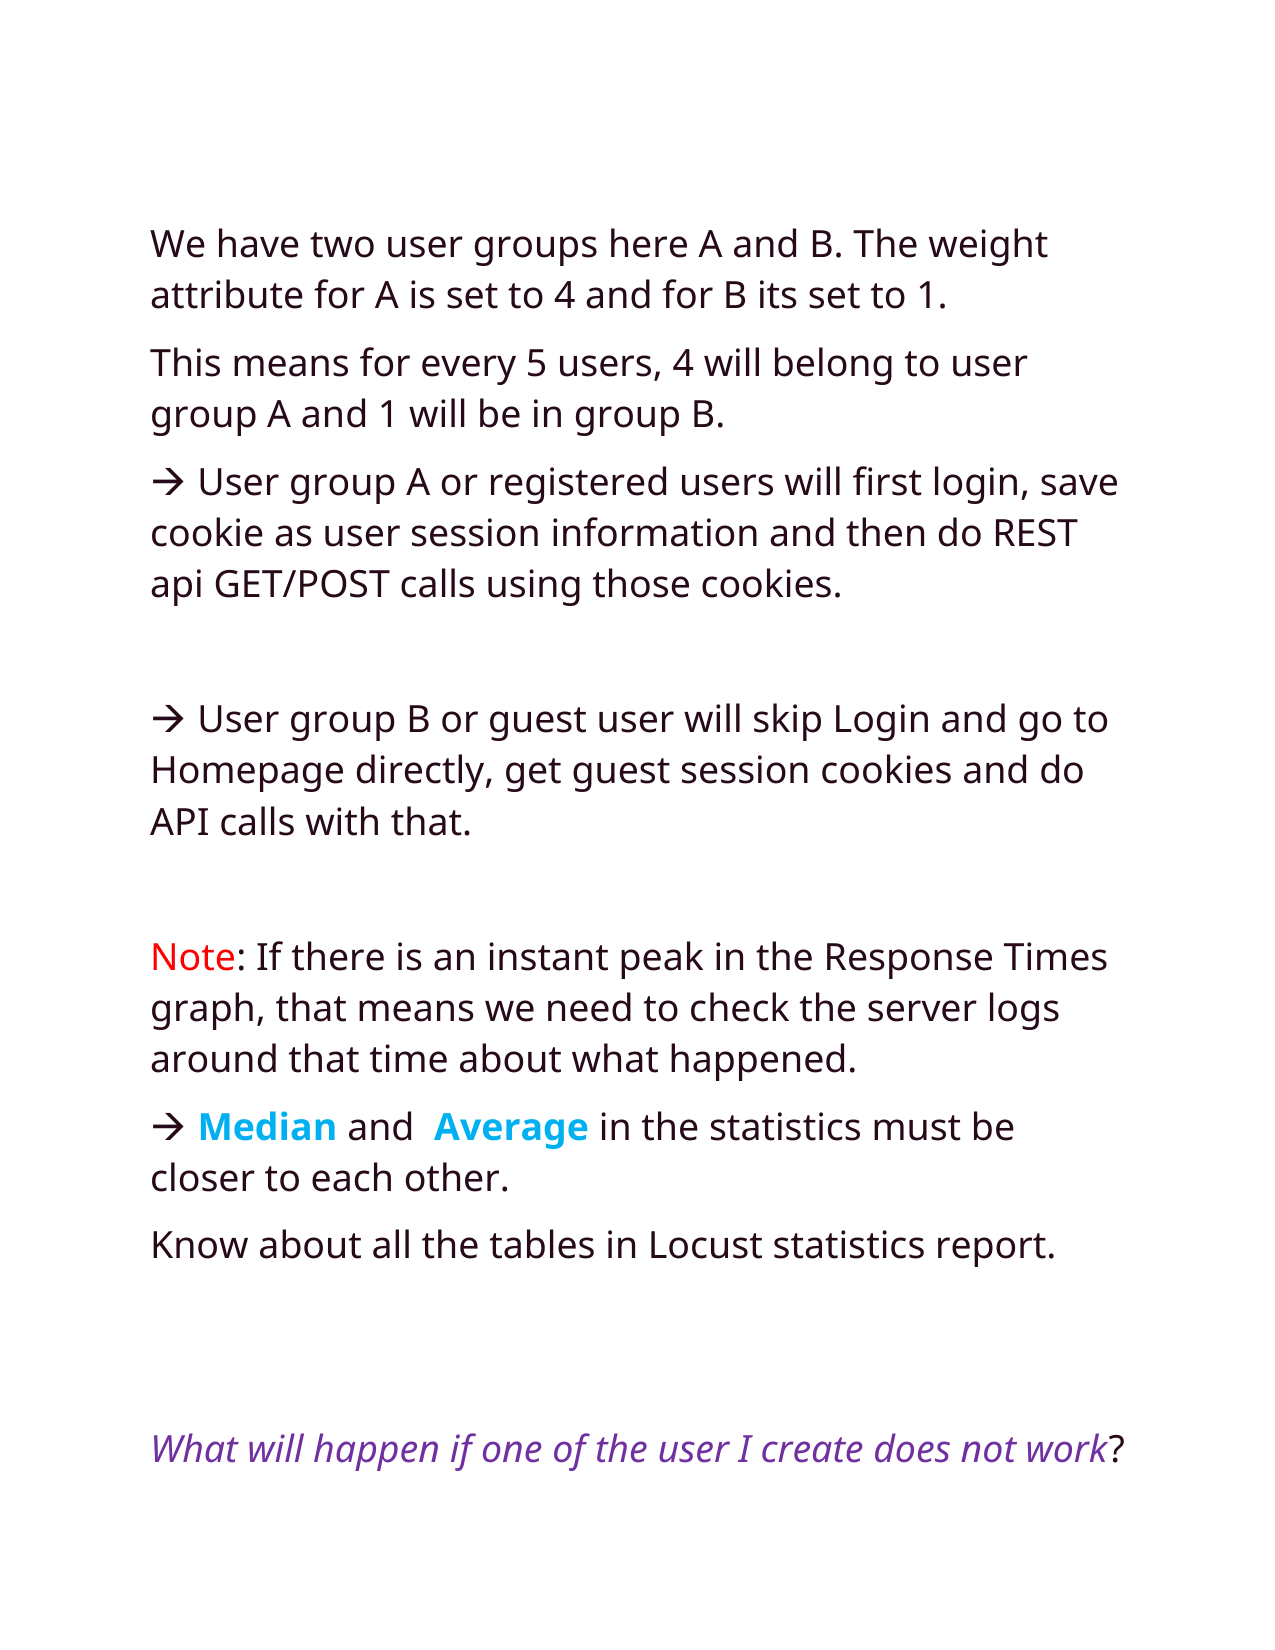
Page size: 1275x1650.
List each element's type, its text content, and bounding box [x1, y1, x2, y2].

text We have two user groups here A and B. The weight attribute for A is set to 4 and for B its set to 1. [150, 218, 1125, 320]
text Median and Average in the statistics must be closer to each other. [150, 1100, 1125, 1202]
text This means for every 5 users, 4 will belong to user group A and 1 will be in group B. [150, 336, 1125, 438]
text User group A or registered users will first login, save cookie as user session information and then do REST api GET/POST calls using those cookies. [150, 455, 1125, 608]
text Note: If there is an instant peak in the Response Times graph, that means we need to check the server logs around that time about what happened. [150, 930, 1125, 1083]
text Know about all the tables in Locust statistics report. [150, 1219, 1125, 1270]
text What will happen if one of the user I create does not work? [150, 1422, 1125, 1473]
text User group B or guest user will skip Login and go to Homepage directly, get guest session cookies and do API calls with that. [150, 693, 1125, 846]
